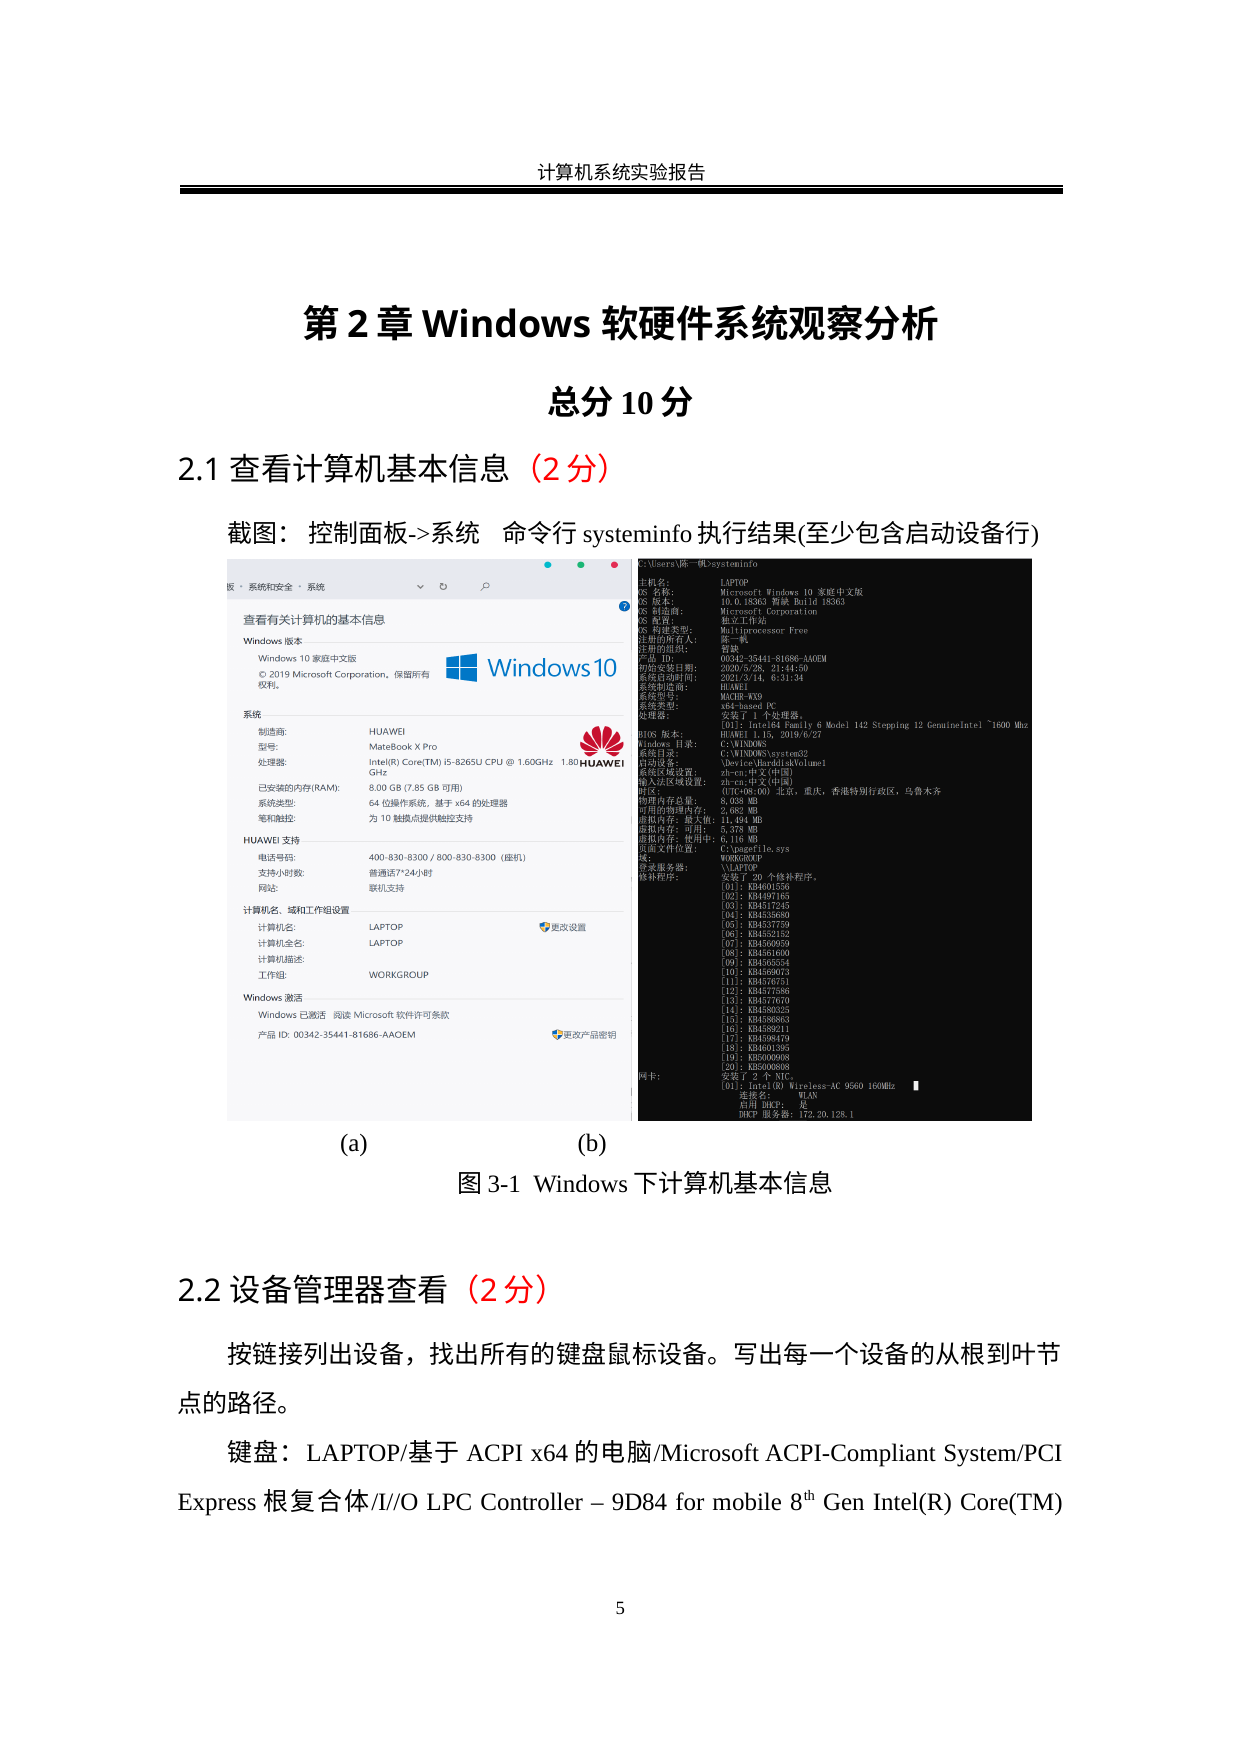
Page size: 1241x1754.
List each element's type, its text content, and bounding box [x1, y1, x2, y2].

text 按链接列出设备，找出所有的键盘鼠标设备。写出每一个设备的从根到叶节点的路径。 [177, 1334, 1063, 1419]
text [177, 1432, 1063, 1517]
list (b) [340, 1128, 1063, 1156]
picture [227, 559, 632, 1121]
text 图3-1 Windows下计算机基本信息 [177, 1163, 1063, 1200]
subtitle 2.1 查看计算机基本信息（2分） [177, 449, 1063, 488]
text 总分10分 [177, 375, 1063, 424]
picture [638, 558, 1032, 1121]
subtitle 第2章 Windows 软硬件系统观察分析 [177, 271, 1063, 354]
text 截图： 控制面板->系统 命令行systeminfo执行结果(至少包含启动设备行) [177, 513, 1063, 549]
subtitle 2.2 设备管理器查看（2分） [177, 1270, 1063, 1309]
